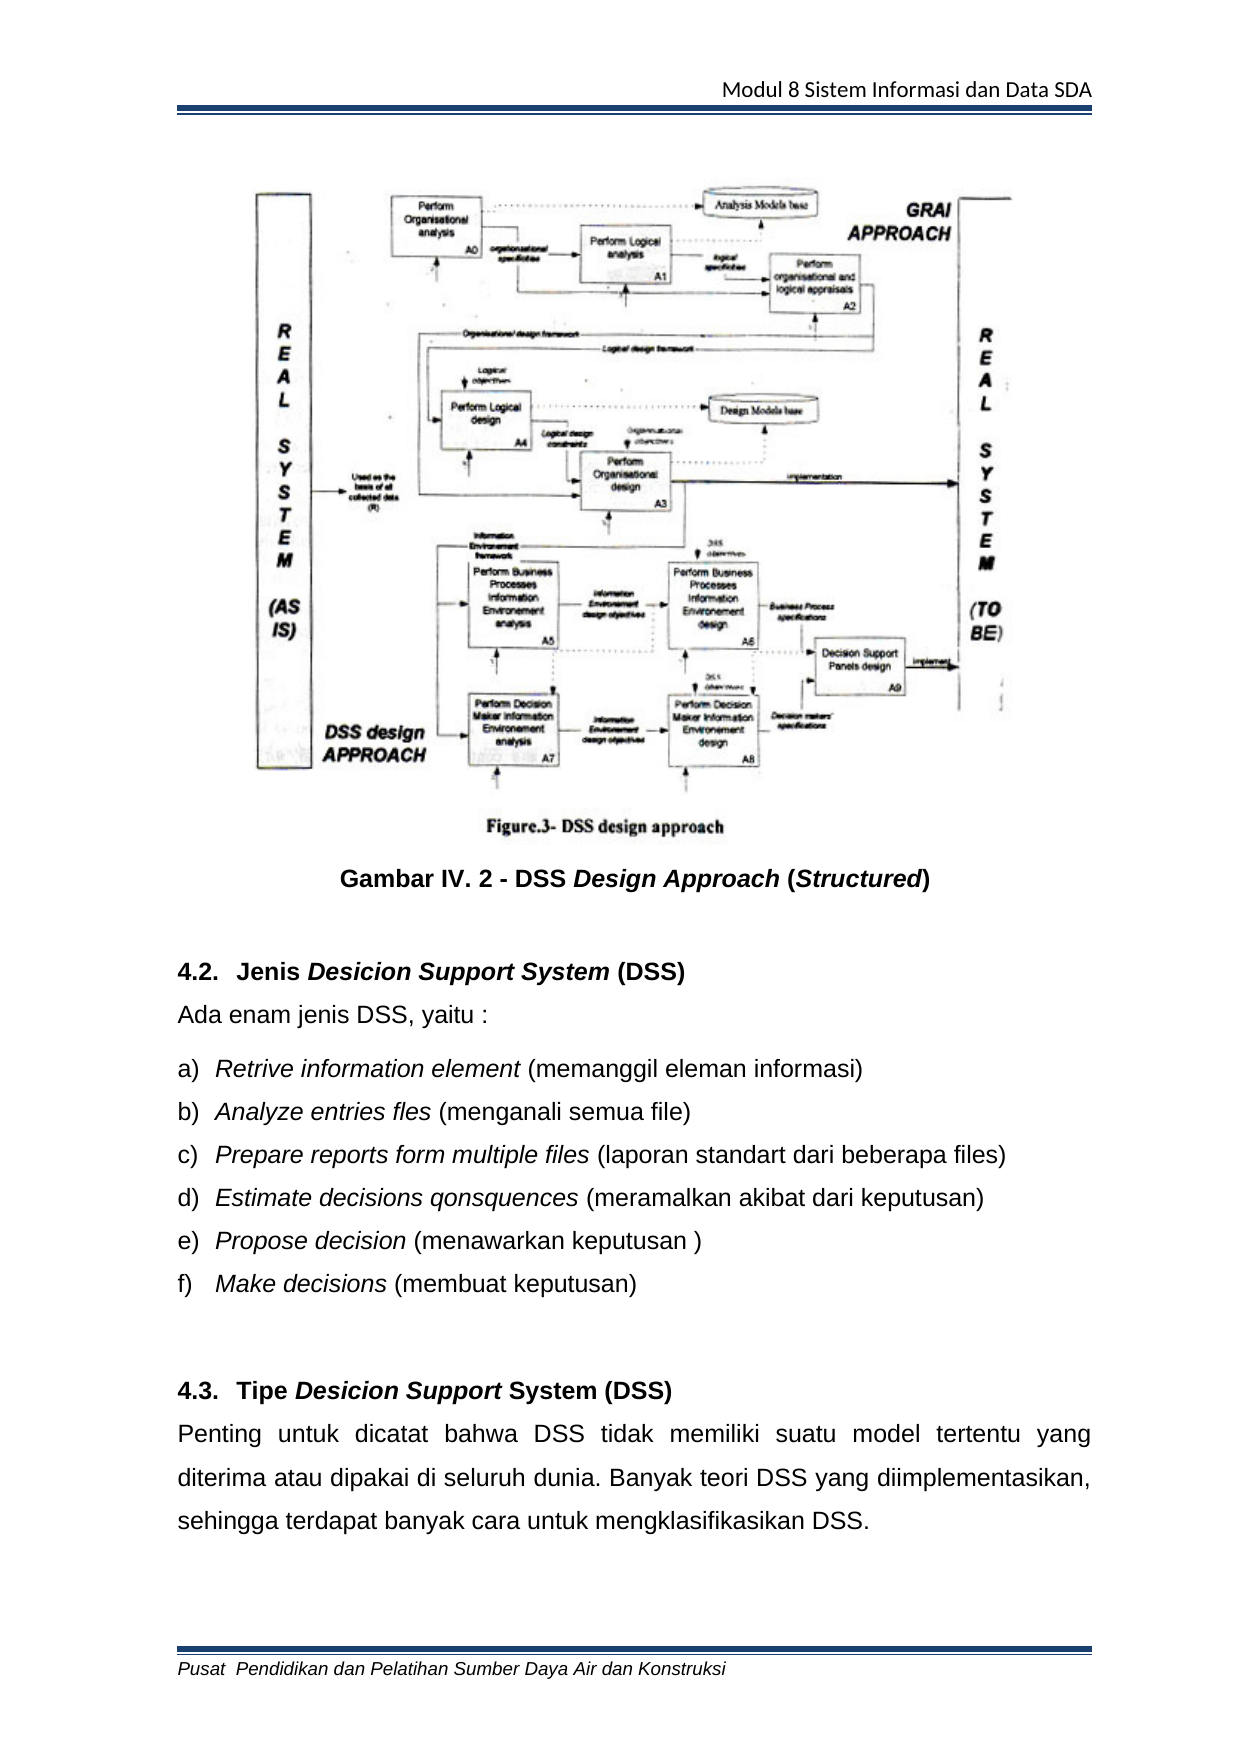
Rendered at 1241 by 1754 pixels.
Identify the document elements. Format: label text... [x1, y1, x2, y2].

list Propose decision (menawarkan keputusan ) [177, 1226, 1092, 1255]
subtitle Jenis Desicion Support System (DSS) [177, 957, 1092, 986]
subtitle Tipe Desicion Support System (DSS) [177, 1376, 1092, 1405]
list Prepare reports form multiple files (laporan standart dari beberapa files) [177, 1140, 1092, 1168]
picture [241, 177, 1029, 851]
list Analyze entries fles (menganali semua file) [177, 1097, 1092, 1125]
text Penting untuk dicatat bahwa DSS tidak memiliki suatu model tertentu yang diterima atau dipakai di seluruh dunia. Banyak teori DSS yang diimplementasikan, sehingga terdapat banyak cara untuk mengklasifikasikan DSS. [177, 1419, 1092, 1534]
list Retrive information element (memanggil eleman informasi) [177, 1053, 1092, 1082]
text Gambar IV. 2 - DSS Design Approach (Structured) [177, 864, 1092, 893]
list Make decisions (membuat keputusan) [177, 1269, 1092, 1298]
text Ada enam jenis DSS, yaitu : [177, 1000, 1092, 1029]
list Estimate decisions qonsquences (meramalkan akibat dari keputusan) [177, 1183, 1092, 1212]
